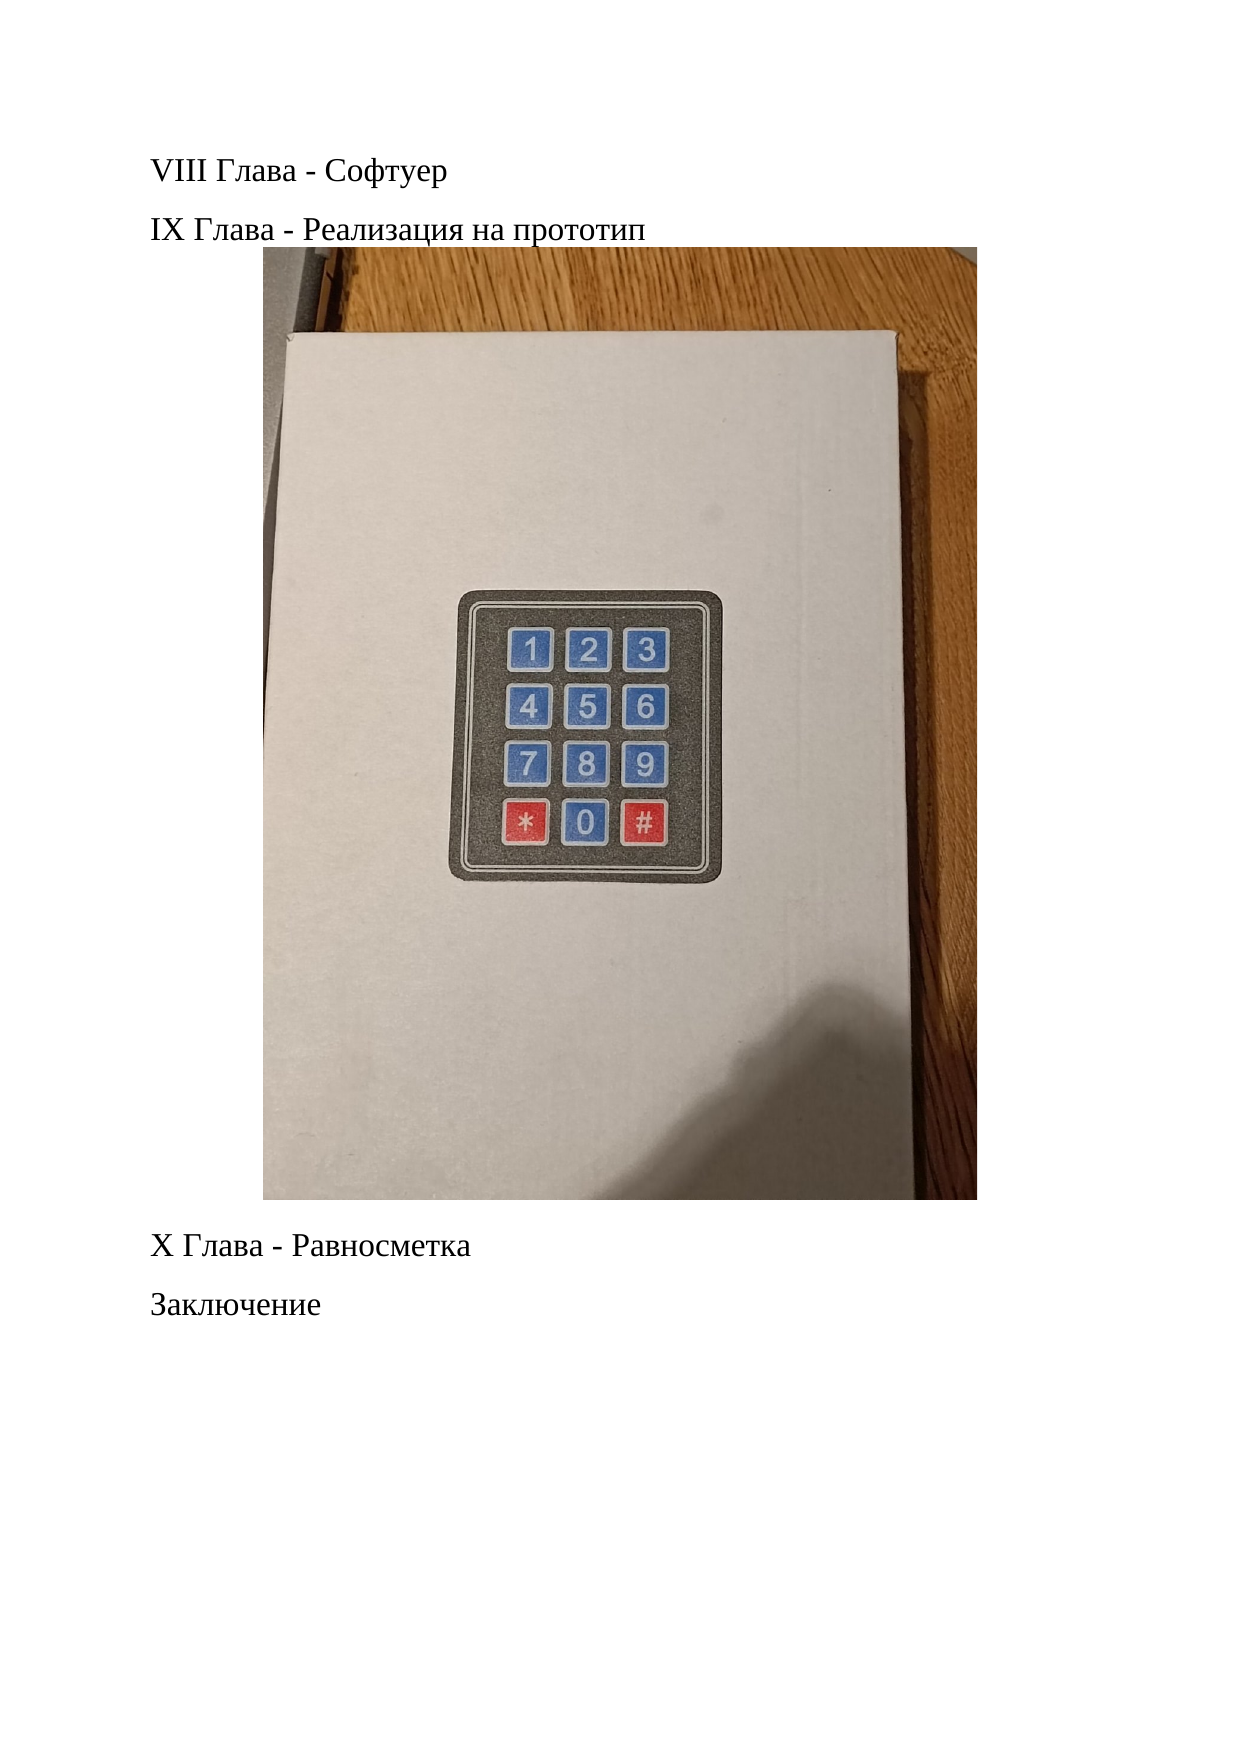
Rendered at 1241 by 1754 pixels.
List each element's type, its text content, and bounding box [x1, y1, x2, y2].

subtitle X Глава - Равносметка [150, 1225, 1090, 1263]
subtitle IX Глава - Реализация на прототип [150, 209, 1090, 247]
subtitle VIII Глава - Софтуер [150, 150, 1090, 188]
subtitle Заключение [150, 1284, 1090, 1323]
picture [263, 247, 978, 1200]
